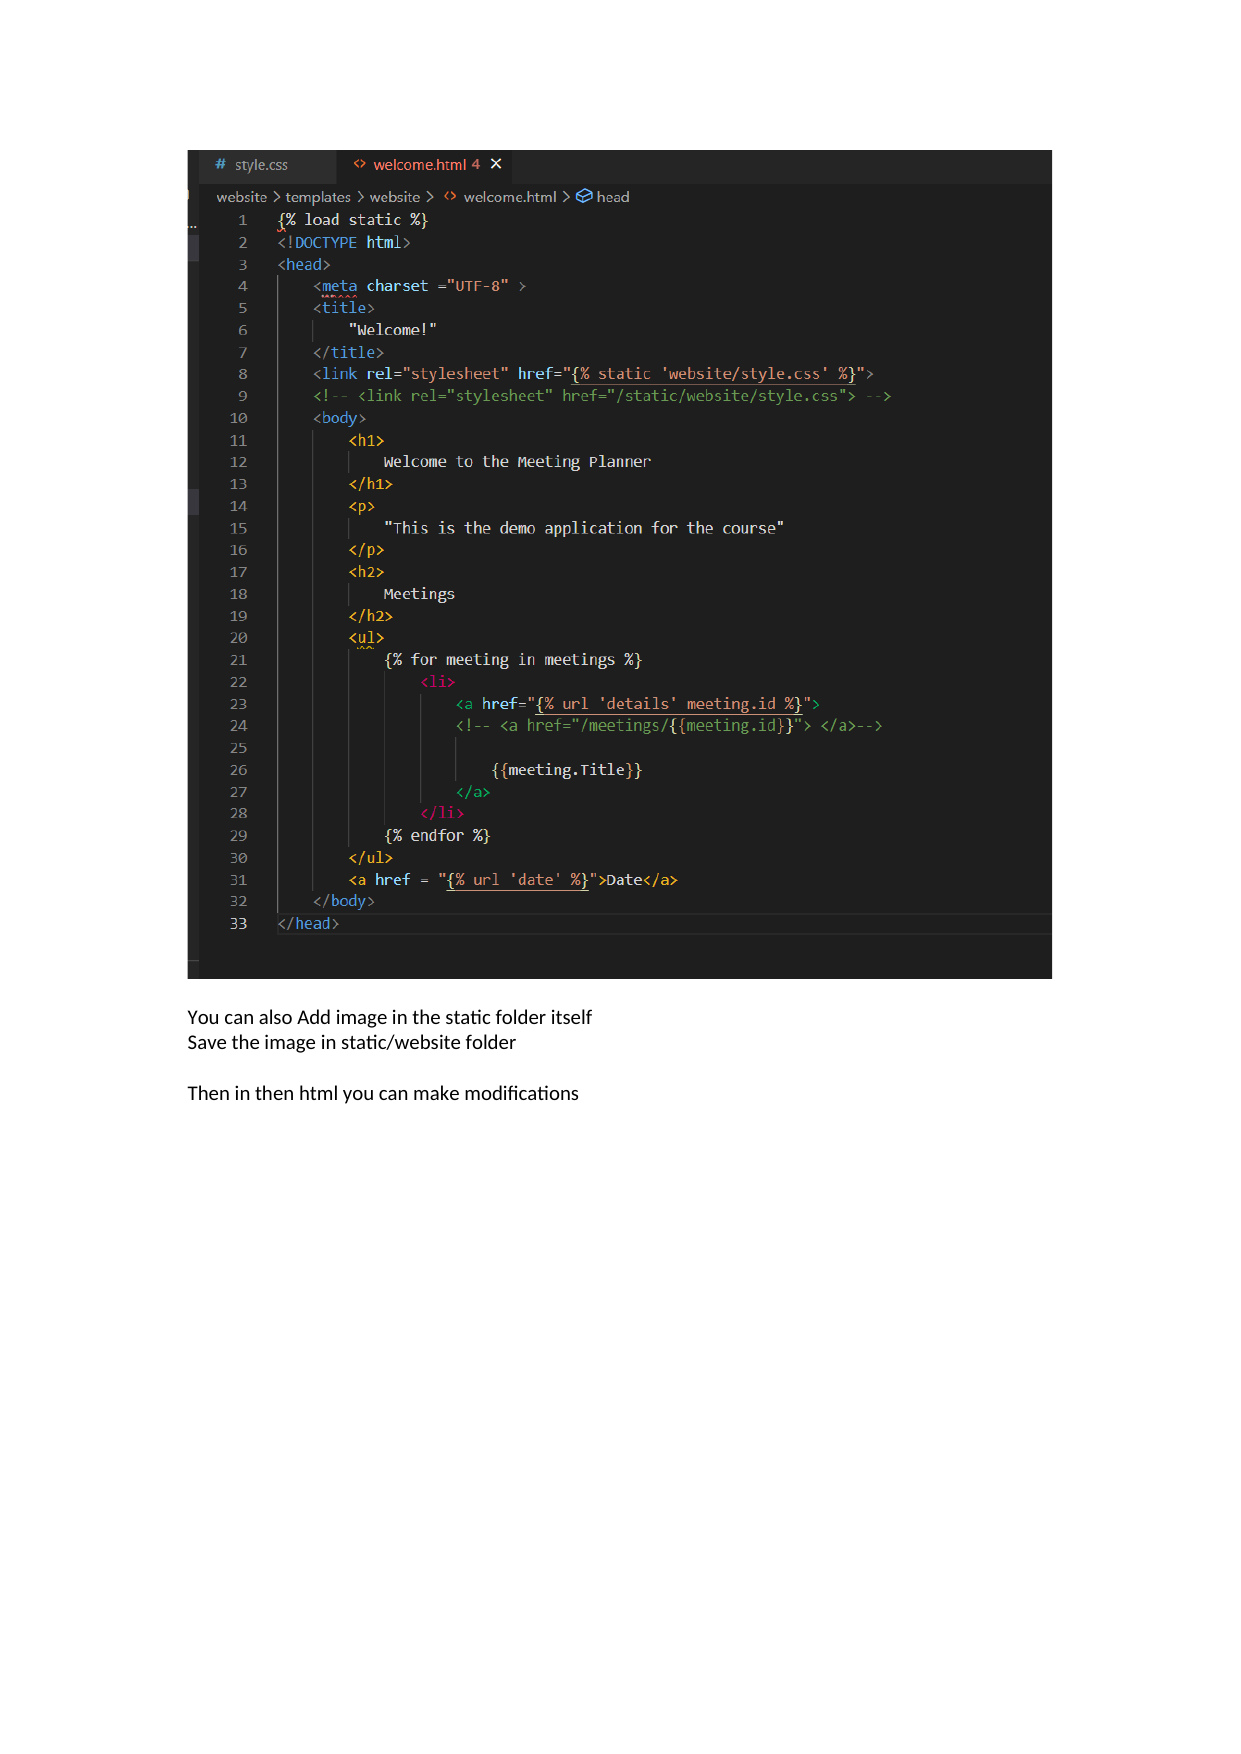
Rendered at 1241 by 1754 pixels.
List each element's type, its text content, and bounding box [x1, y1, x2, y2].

picture [187, 150, 1053, 979]
list Then in then html you can make modifications [187, 1080, 1053, 1106]
list Save the image in static/website folder [187, 1029, 1053, 1055]
list You can also Add image in the static folder itself [187, 1004, 1053, 1029]
